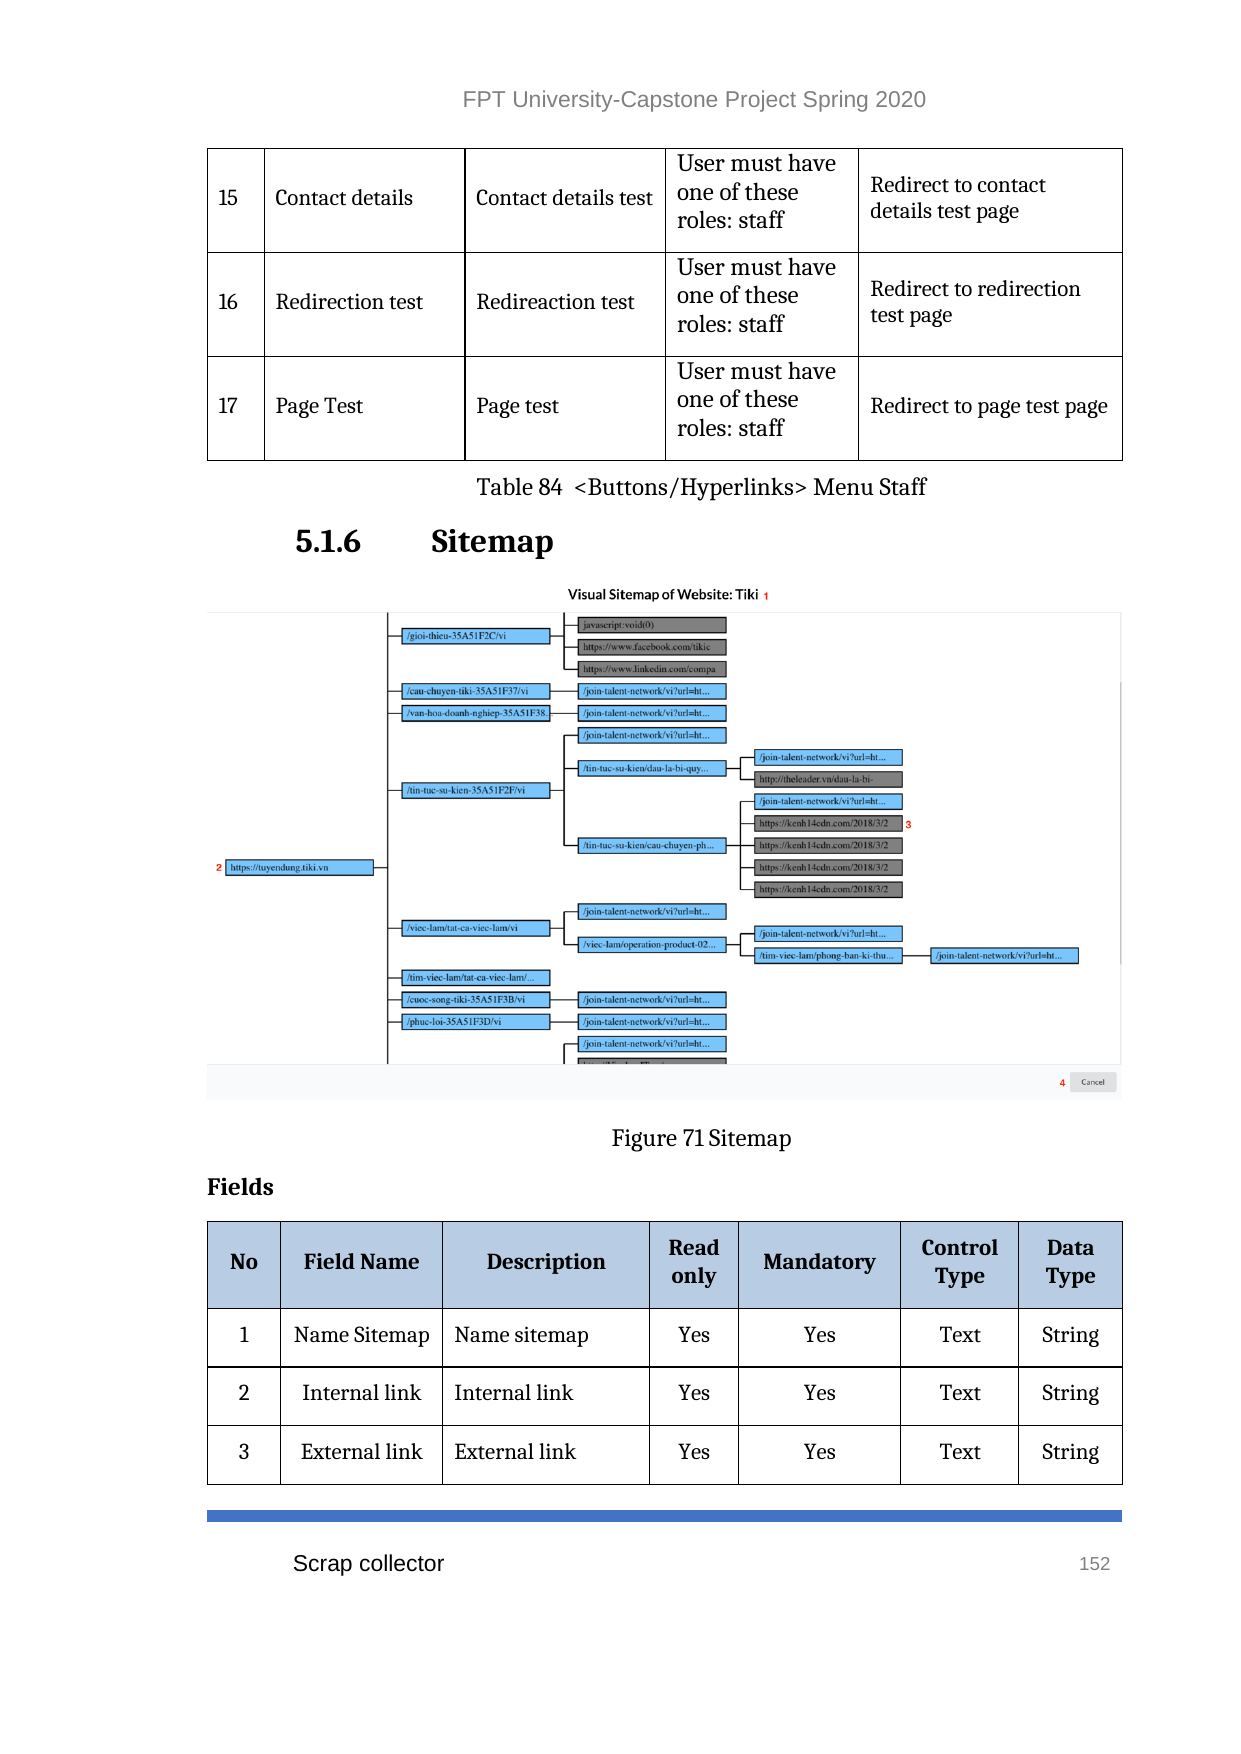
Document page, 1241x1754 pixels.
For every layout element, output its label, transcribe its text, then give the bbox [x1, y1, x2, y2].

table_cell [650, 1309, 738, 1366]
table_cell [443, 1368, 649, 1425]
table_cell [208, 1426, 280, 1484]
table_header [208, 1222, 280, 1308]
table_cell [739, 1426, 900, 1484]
text Figure 71 Sitemap [207, 1123, 1122, 1152]
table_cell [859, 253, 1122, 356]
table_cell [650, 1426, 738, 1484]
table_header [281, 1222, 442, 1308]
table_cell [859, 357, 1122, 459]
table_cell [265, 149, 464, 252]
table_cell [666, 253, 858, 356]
text Fields [207, 1173, 1122, 1202]
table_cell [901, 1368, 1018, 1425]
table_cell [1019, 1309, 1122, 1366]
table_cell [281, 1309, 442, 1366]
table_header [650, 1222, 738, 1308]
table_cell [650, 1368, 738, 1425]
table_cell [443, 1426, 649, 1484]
picture [206, 580, 1122, 1105]
subtitle Sitemap [295, 523, 1122, 561]
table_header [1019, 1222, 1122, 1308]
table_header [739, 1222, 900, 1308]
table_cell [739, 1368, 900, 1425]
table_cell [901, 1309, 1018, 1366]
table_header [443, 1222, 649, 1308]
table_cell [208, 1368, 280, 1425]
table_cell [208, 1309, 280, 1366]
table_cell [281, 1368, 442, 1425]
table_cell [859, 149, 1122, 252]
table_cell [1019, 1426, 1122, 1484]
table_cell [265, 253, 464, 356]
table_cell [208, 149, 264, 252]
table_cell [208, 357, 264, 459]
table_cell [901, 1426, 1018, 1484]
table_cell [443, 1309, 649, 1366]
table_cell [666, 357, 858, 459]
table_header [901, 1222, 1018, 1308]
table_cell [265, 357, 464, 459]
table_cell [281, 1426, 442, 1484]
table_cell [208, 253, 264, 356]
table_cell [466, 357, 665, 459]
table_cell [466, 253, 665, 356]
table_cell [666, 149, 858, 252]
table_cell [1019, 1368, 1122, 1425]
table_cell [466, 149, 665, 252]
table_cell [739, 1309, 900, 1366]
